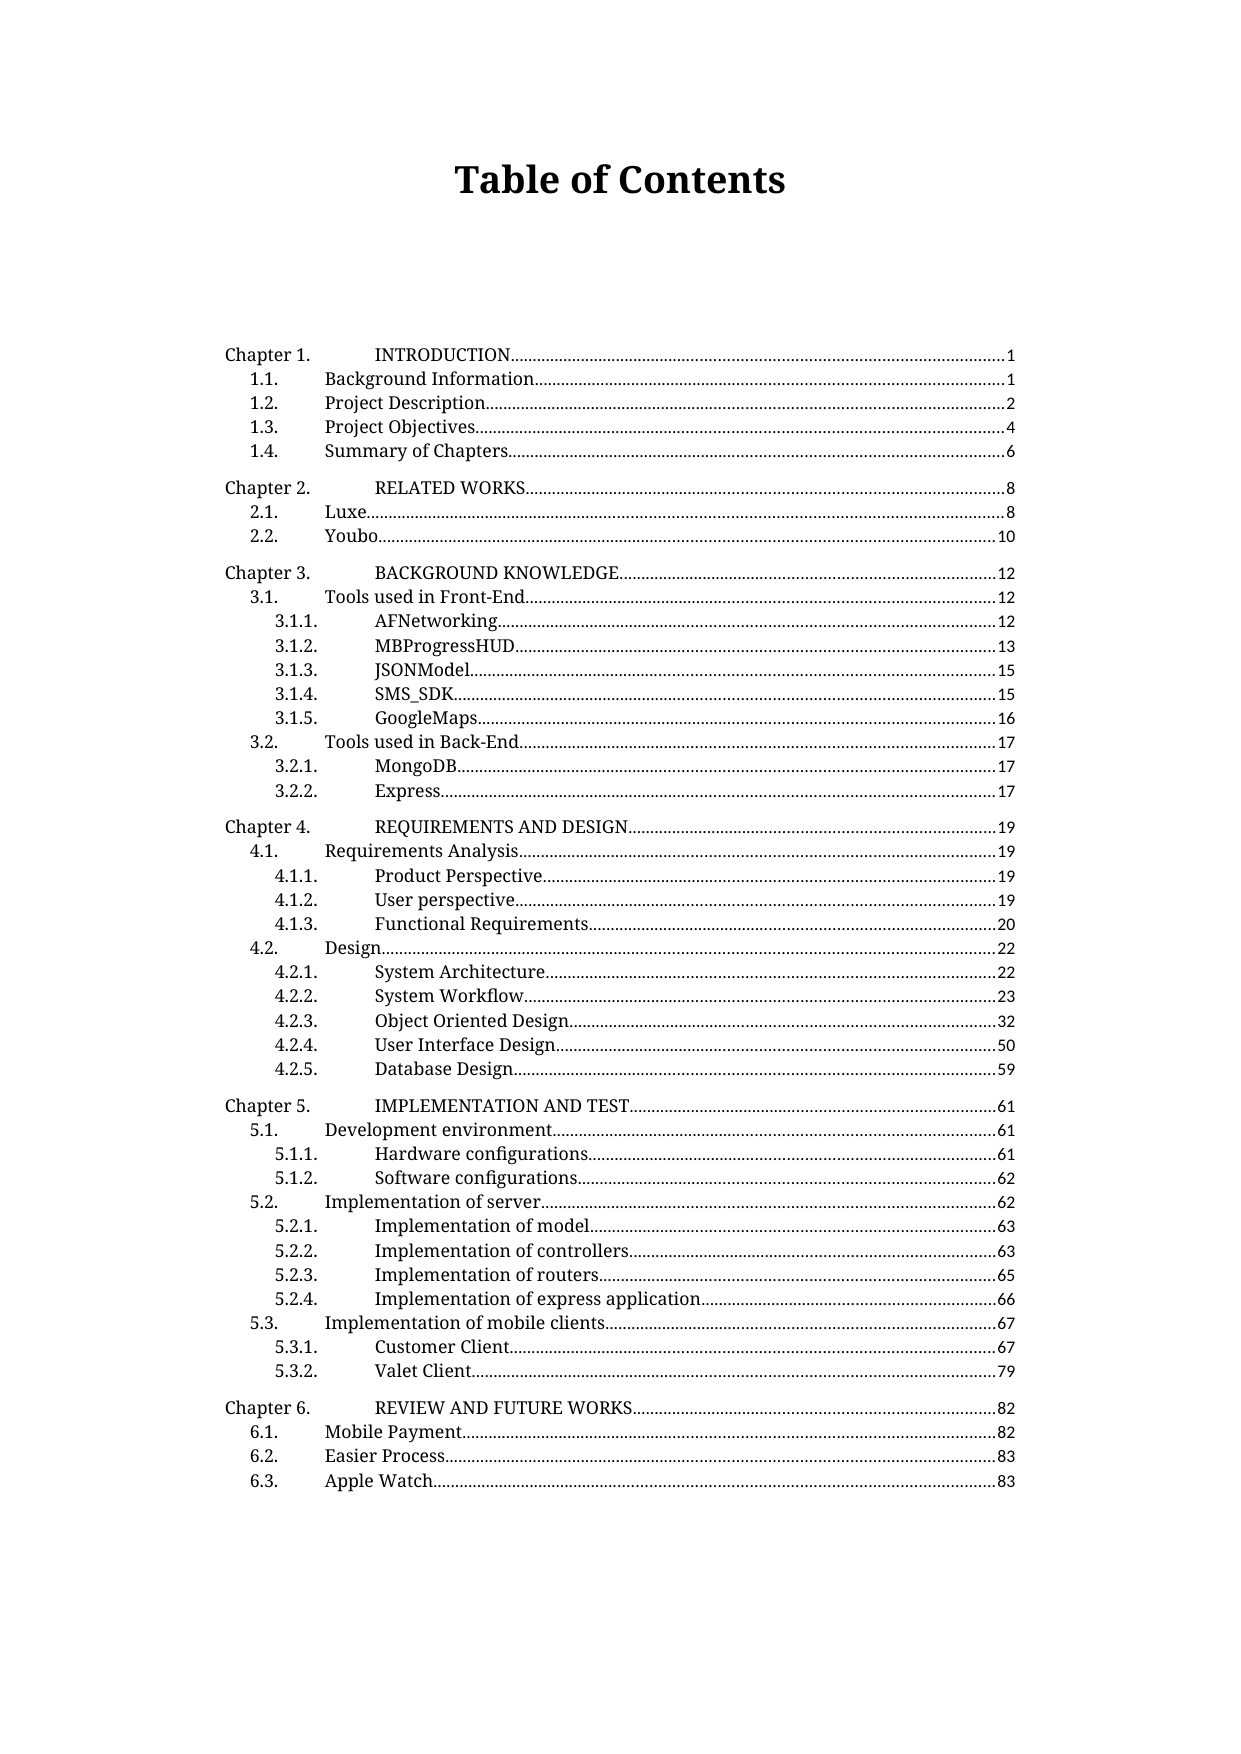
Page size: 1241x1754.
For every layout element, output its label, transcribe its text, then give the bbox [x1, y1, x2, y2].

text Table of Contents [224, 153, 1016, 204]
